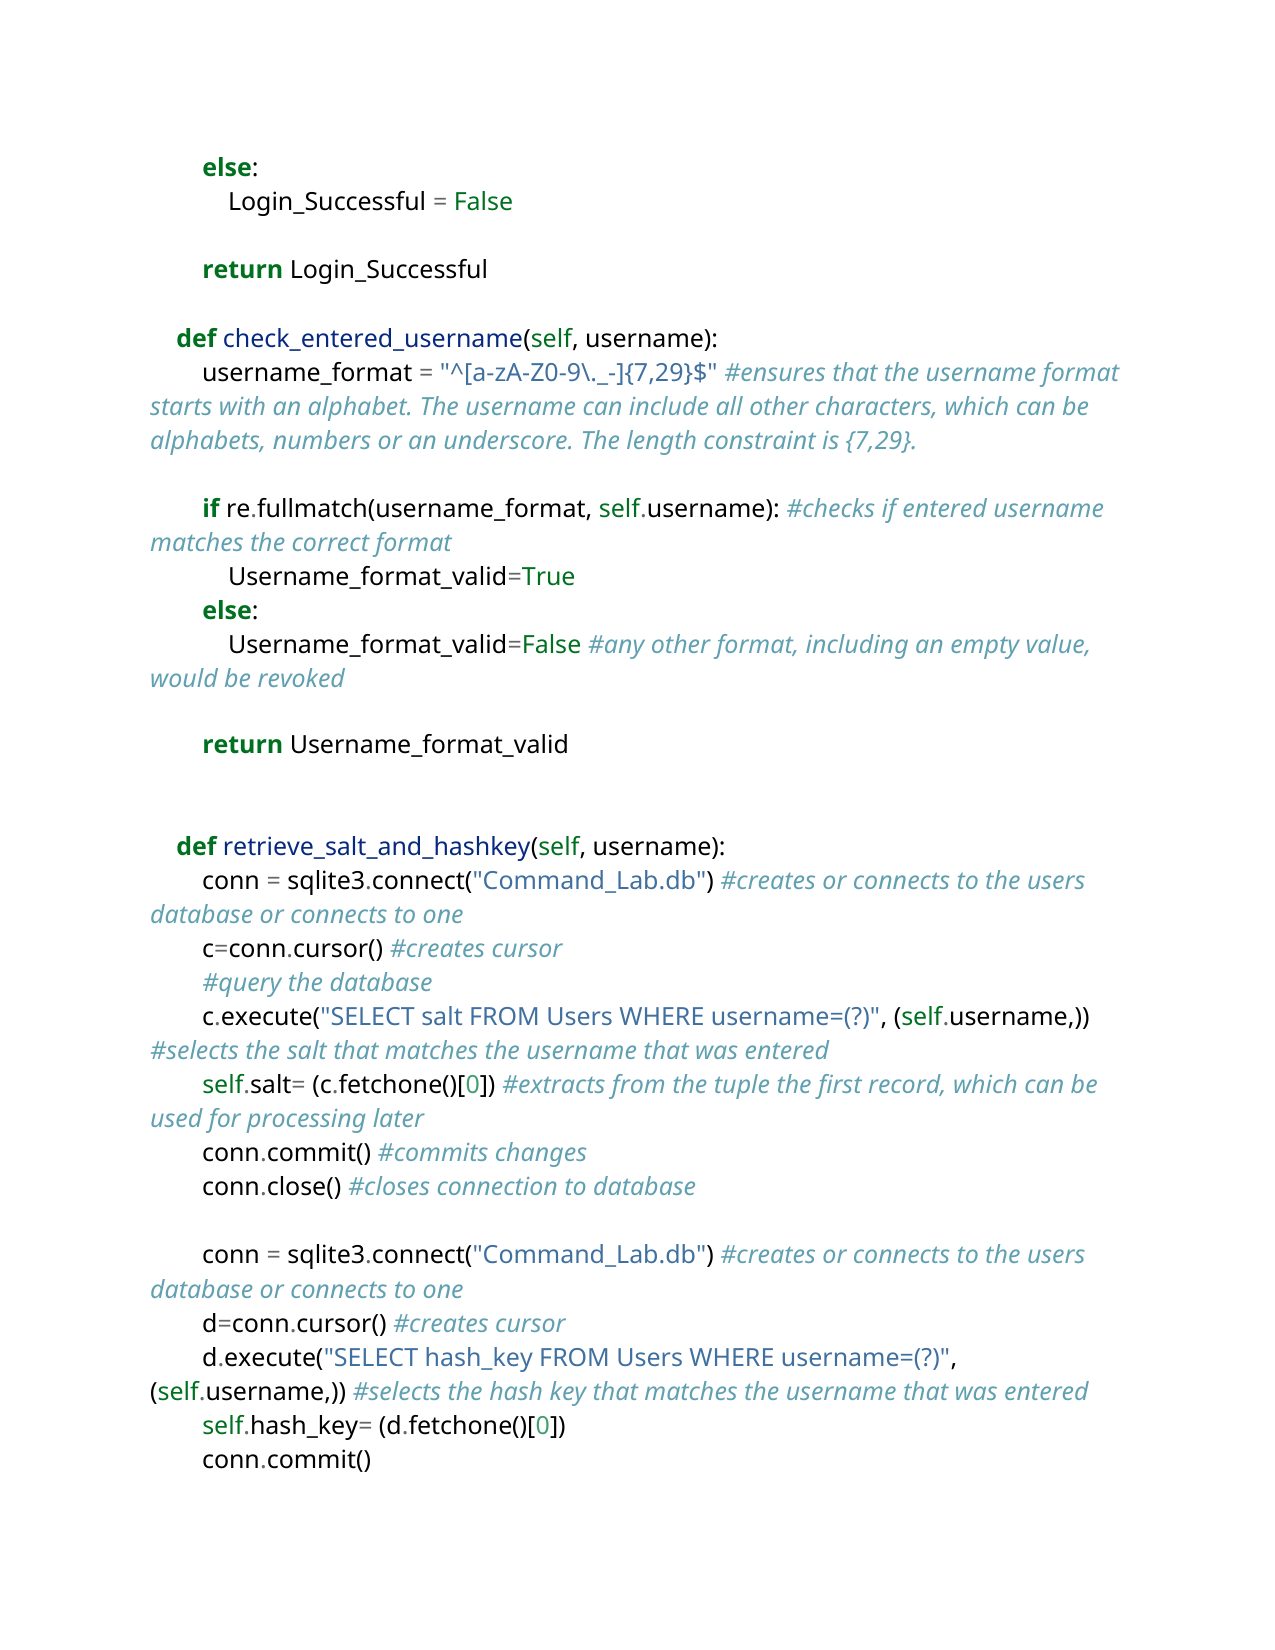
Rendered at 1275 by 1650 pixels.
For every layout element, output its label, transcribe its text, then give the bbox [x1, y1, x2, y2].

text Login_Successful = False [150, 184, 1125, 218]
text self.hash_key= (d.fetchone()[0]) [150, 1407, 1125, 1442]
text self.salt= (c.fetchone()[0]) #extracts from the tuple the first record, which can be used for processing later [150, 1067, 1125, 1135]
text d.execute("SELECT hash_key FROM Users WHERE username=(?)", (self.username,)) #selects the hash key that matches the username that was entered [150, 1339, 1125, 1407]
text else: [150, 150, 1125, 184]
text conn.commit() #commits changes [150, 1135, 1125, 1169]
text if re.fullmatch(username_format, self.username): #checks if entered username matches the correct format [150, 491, 1125, 559]
text return Login_Successful [150, 252, 1125, 286]
text username_format = "^[a-zA-Z0-9\._-]{7,29}$" #ensures that the username format starts with an alphabet. The username can include all other characters, which can be alphabets, numbers or an underscore. The length constraint is {7,29}. [150, 354, 1125, 457]
text d=conn.cursor() #creates cursor [150, 1305, 1125, 1339]
text else: [150, 593, 1125, 627]
text conn = sqlite3.connect("Command_Lab.db") #creates or connects to the users database or connects to one [150, 1237, 1125, 1305]
text #query the database [150, 965, 1125, 999]
text Username_format_valid=False #any other format, including an empty value, would be revoked [150, 627, 1125, 695]
text def check_entered_username(self, username): [150, 320, 1125, 354]
text return Username_format_valid [150, 726, 1125, 760]
text c=conn.cursor() #creates cursor [150, 931, 1125, 965]
text Username_format_valid=True [150, 559, 1125, 593]
text conn = sqlite3.connect("Command_Lab.db") #creates or connects to the users database or connects to one [150, 862, 1125, 931]
text def retrieve_salt_and_hashkey(self, username): [150, 828, 1125, 862]
text conn.commit() [150, 1442, 1125, 1476]
text c.execute("SELECT salt FROM Users WHERE username=(?)", (self.username,)) #selects the salt that matches the username that was entered [150, 999, 1125, 1067]
text conn.close() #closes connection to database [150, 1169, 1125, 1203]
